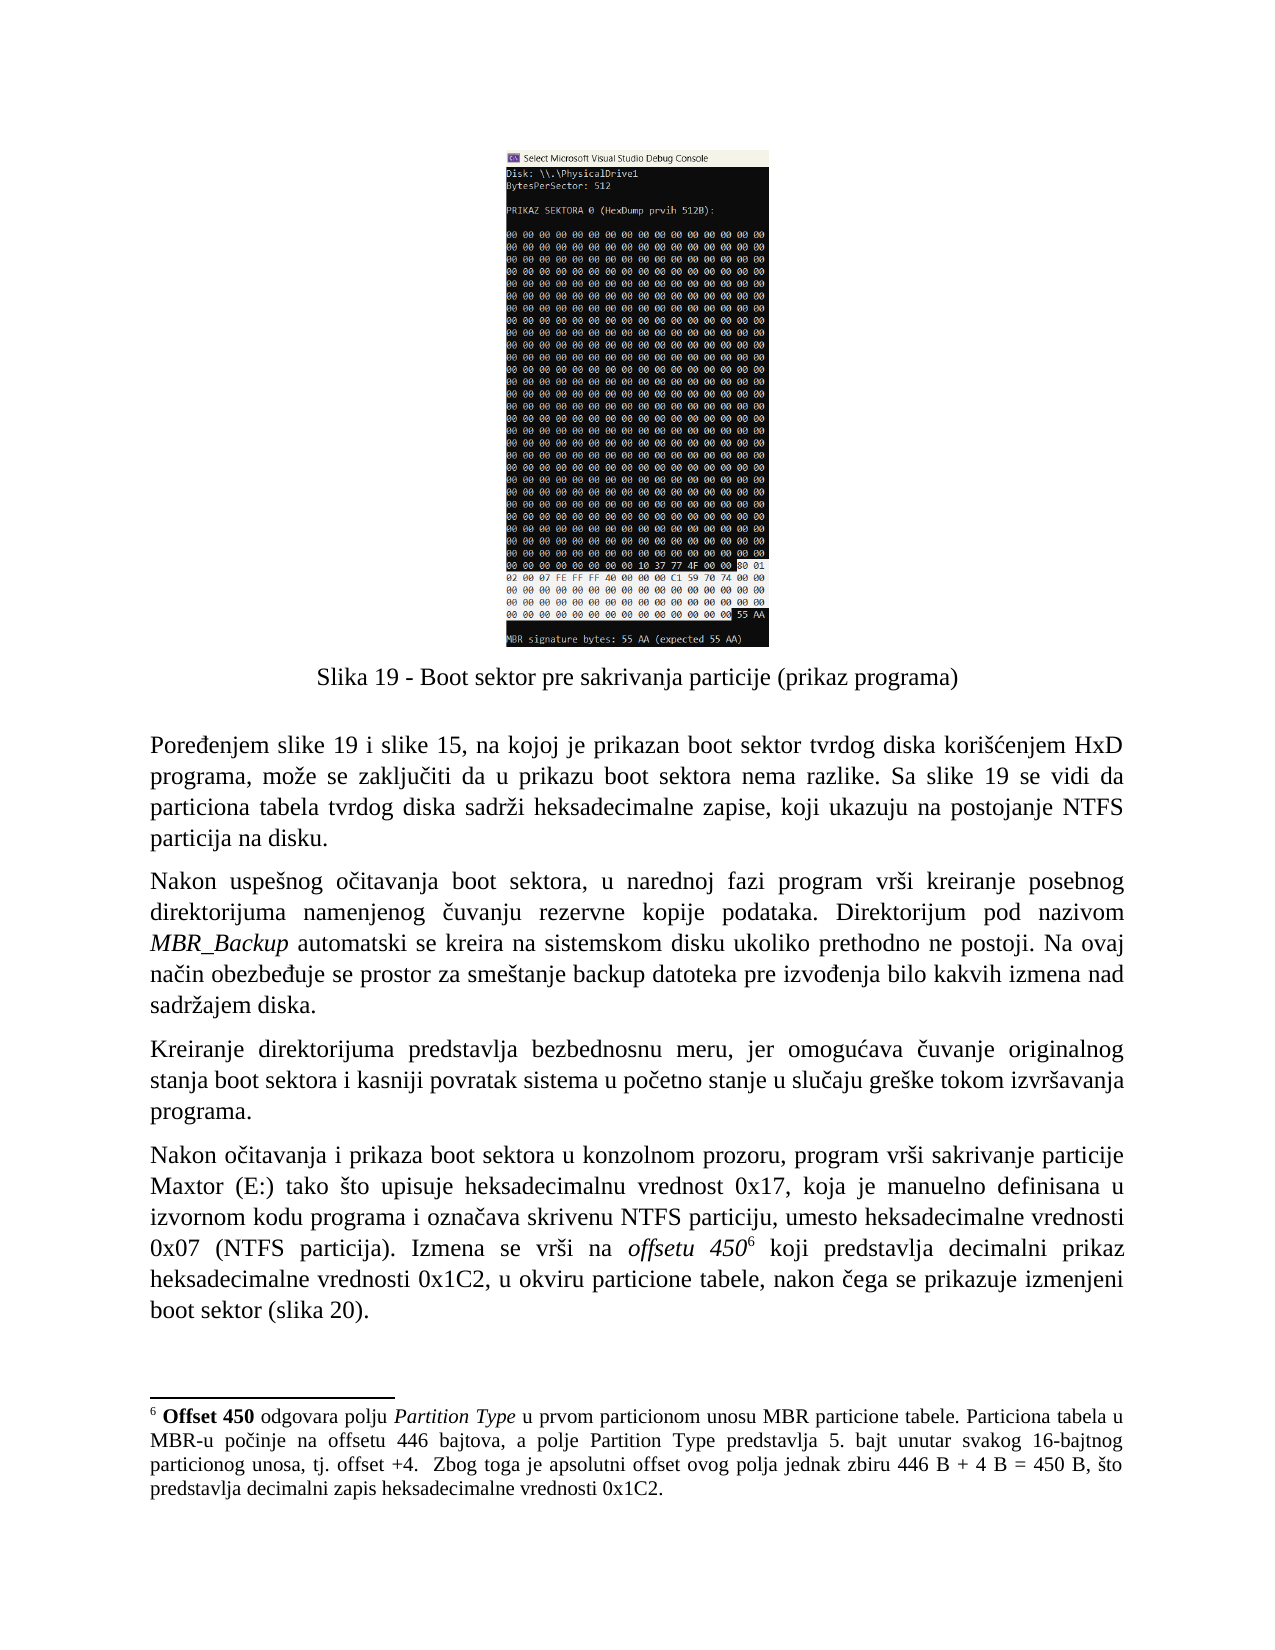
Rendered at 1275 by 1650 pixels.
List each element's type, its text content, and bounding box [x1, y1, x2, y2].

text Nakon očitavanja i prikaza boot sektora u konzolnom prozoru, program vrši sakrivanje particije Maxtor (E:) tako što upisuje heksadecimalnu vrednost 0x17, koja je manuelno definisana u izvornom kodu programa i označava skrivenu NTFS particiju, umesto heksadecimalne vrednosti 0x07 (NTFS particija). Izmena se vrši na offsetu 450 koji predstavlja decimalni prikaz heksadecimalne vrednosti 0x1C2, u okviru particione tabele, nakon čega se prikazuje izmenjeni boot sektor (slika 20). [150, 1140, 1125, 1324]
text Slika 19 - Boot sektor pre sakrivanja particije (prikaz programa) [150, 662, 1125, 690]
picture [506, 150, 769, 647]
text Kreiranje direktorijuma predstavlja bezbednosnu meru, jer omogućava čuvanje originalnog stanja boot sektora i kasniji povratak sistema u početno stanje u slučaju greške tokom izvršavanja programa. [150, 1034, 1125, 1125]
text Poređenjem slike 19 i slike 15, na kojoj je prikazan boot sektor tvrdog diska korišćenjem HxD programa, može se zaključiti da u prikazu boot sektora nema razlike. Sa slike 19 se vidi da particiona tabela tvrdog diska sadrži heksadecimalne zapise, koji ukazuju na postojanje NTFS particija na disku. [150, 730, 1125, 852]
text Nakon uspešnog očitavanja boot sektora, u narednoj fazi program vrši kreiranje posebnog direktorijuma namenjenog čuvanju rezervne kopije podataka. Direktorijum pod nazivom MBR_Backup automatski se kreira na sistemskom disku ukoliko prethodno ne postoji. Na ovaj način obezbeđuje se prostor za smeštanje backup datoteka pre izvođenja bilo kakvih izmena nad sadržajem diska. [150, 866, 1125, 1019]
